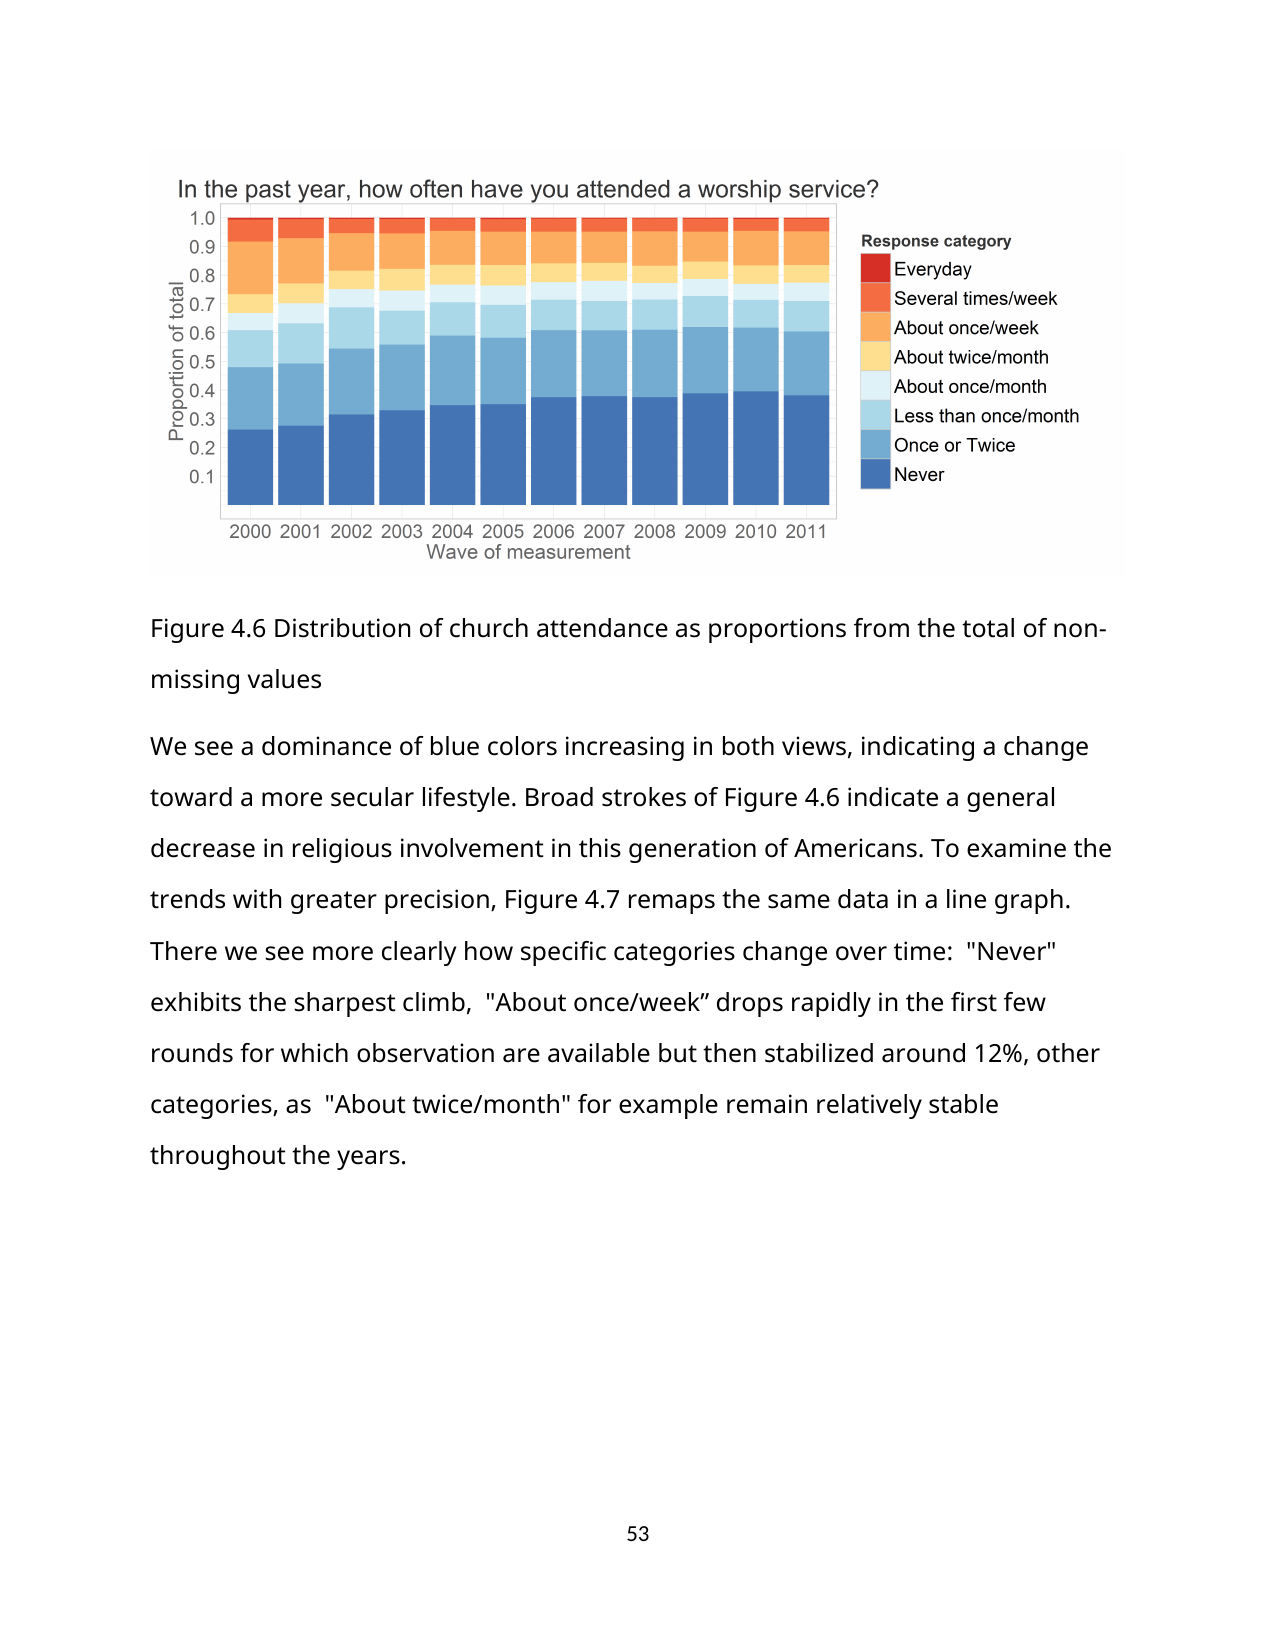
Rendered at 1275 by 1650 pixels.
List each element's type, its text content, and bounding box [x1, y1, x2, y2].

text Figure 4.6 Distribution of church attendance as proportions from the total of non-missing values [150, 610, 1125, 695]
picture [150, 150, 1125, 577]
text We see a dominance of blue colors increasing in both views, indicating a change toward a more secular lifestyle. Broad strokes of Figure 4.6 indicate a general decrease in religious involvement in this generation of Americans. To examine the trends with greater precision, Figure 4.7 remaps the same data in a line graph. There we see more clearly how specific categories change over time: "Never" exhibits the sharpest climb, "About once/week” drops rapidly in the first few rounds for which observation are available but then stabilized around 12%, other categories, as "About twice/month" for example remain relatively stable throughout the years. [150, 729, 1125, 1171]
